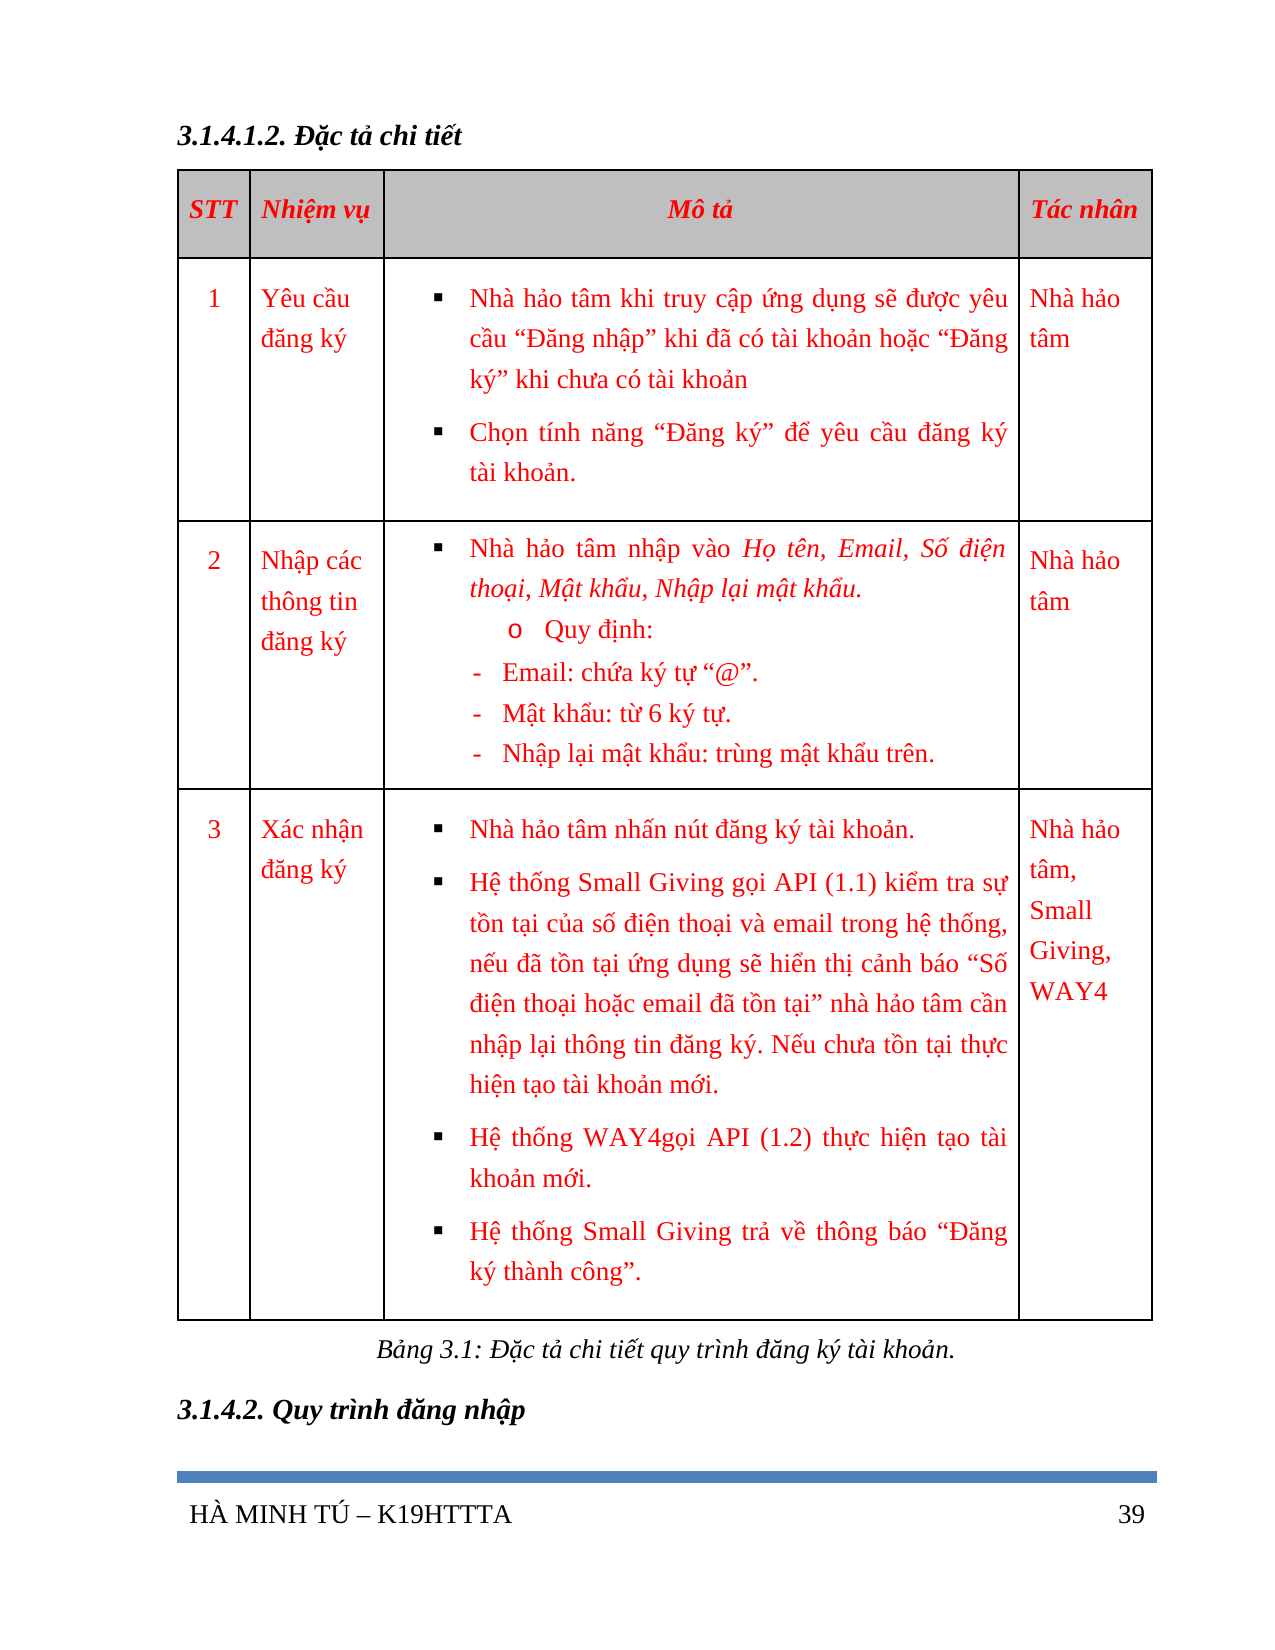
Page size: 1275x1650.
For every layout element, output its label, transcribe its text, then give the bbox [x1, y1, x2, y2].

table_cell 2 [179, 522, 249, 788]
table_cell Nhà hảo tâm, Small Giving, WAY4 [1020, 790, 1151, 1318]
table_header Mô tả [385, 171, 1018, 257]
text 3.1.4.1.2. Đặc tả chi tiết [177, 118, 1157, 152]
table_header Tác nhân [1020, 171, 1151, 257]
table_header Nhiệm vụ [251, 171, 383, 257]
table_header STT [179, 171, 249, 257]
table_cell Yêu cầu đăng ký [251, 259, 383, 519]
text Bảng 3.1: Đặc tả chi tiết quy trình đăng ký tài khoản. [177, 1333, 1157, 1364]
table_cell Nhà hảo tâm [1020, 259, 1151, 519]
table_cell Nhập các thông tin đăng ký [251, 522, 383, 788]
table_cell Nhà hảo tâm nhập vào Họ tên, Email, Số điện thoại, Mật khẩu, Nhập lại mật khẩu. Quy định: Email: chứa ký tự “@”. Mật khẩu: từ 6 ký tự. Nhập lại mật khẩu: trùng mật khẩu trên. [385, 522, 1018, 788]
table_cell 3 [179, 790, 249, 1318]
table_cell Nhà hảo tâm khi truy cập ứng dụng sẽ được yêu cầu “Đăng nhập” khi đã có tài khoản hoặc “Đăng ký” khi chưa có tài khoản Chọn tính năng “Đăng ký” để yêu cầu đăng ký tài khoản. [385, 259, 1018, 519]
table_cell Nhà hảo tâm [1020, 522, 1151, 788]
text 3.1.4.2. Quy trình đăng nhập [177, 1392, 1157, 1426]
table_cell 1 [179, 259, 249, 519]
table_cell Xác nhận đăng ký [251, 790, 383, 1318]
table_cell Nhà hảo tâm nhấn nút đăng ký tài khoản. Hệ thống Small Giving gọi API (1.1) kiểm tra sự tồn tại của số điện thoại và email trong hệ thống, nếu đã tồn tại ứng dụng sẽ hiển thị cảnh báo “Số điện thoại hoặc email đã tồn tại” nhà hảo tâm cần nhập lại thông tin đăng ký. Nếu chưa tồn tại thực hiện tạo tài khoản mới. Hệ thống WAY4gọi API (1.2) thực hiện tạo tài khoản mới. Hệ thống Small Giving trả về thông báo “Đăng ký thành công”. [385, 790, 1018, 1318]
